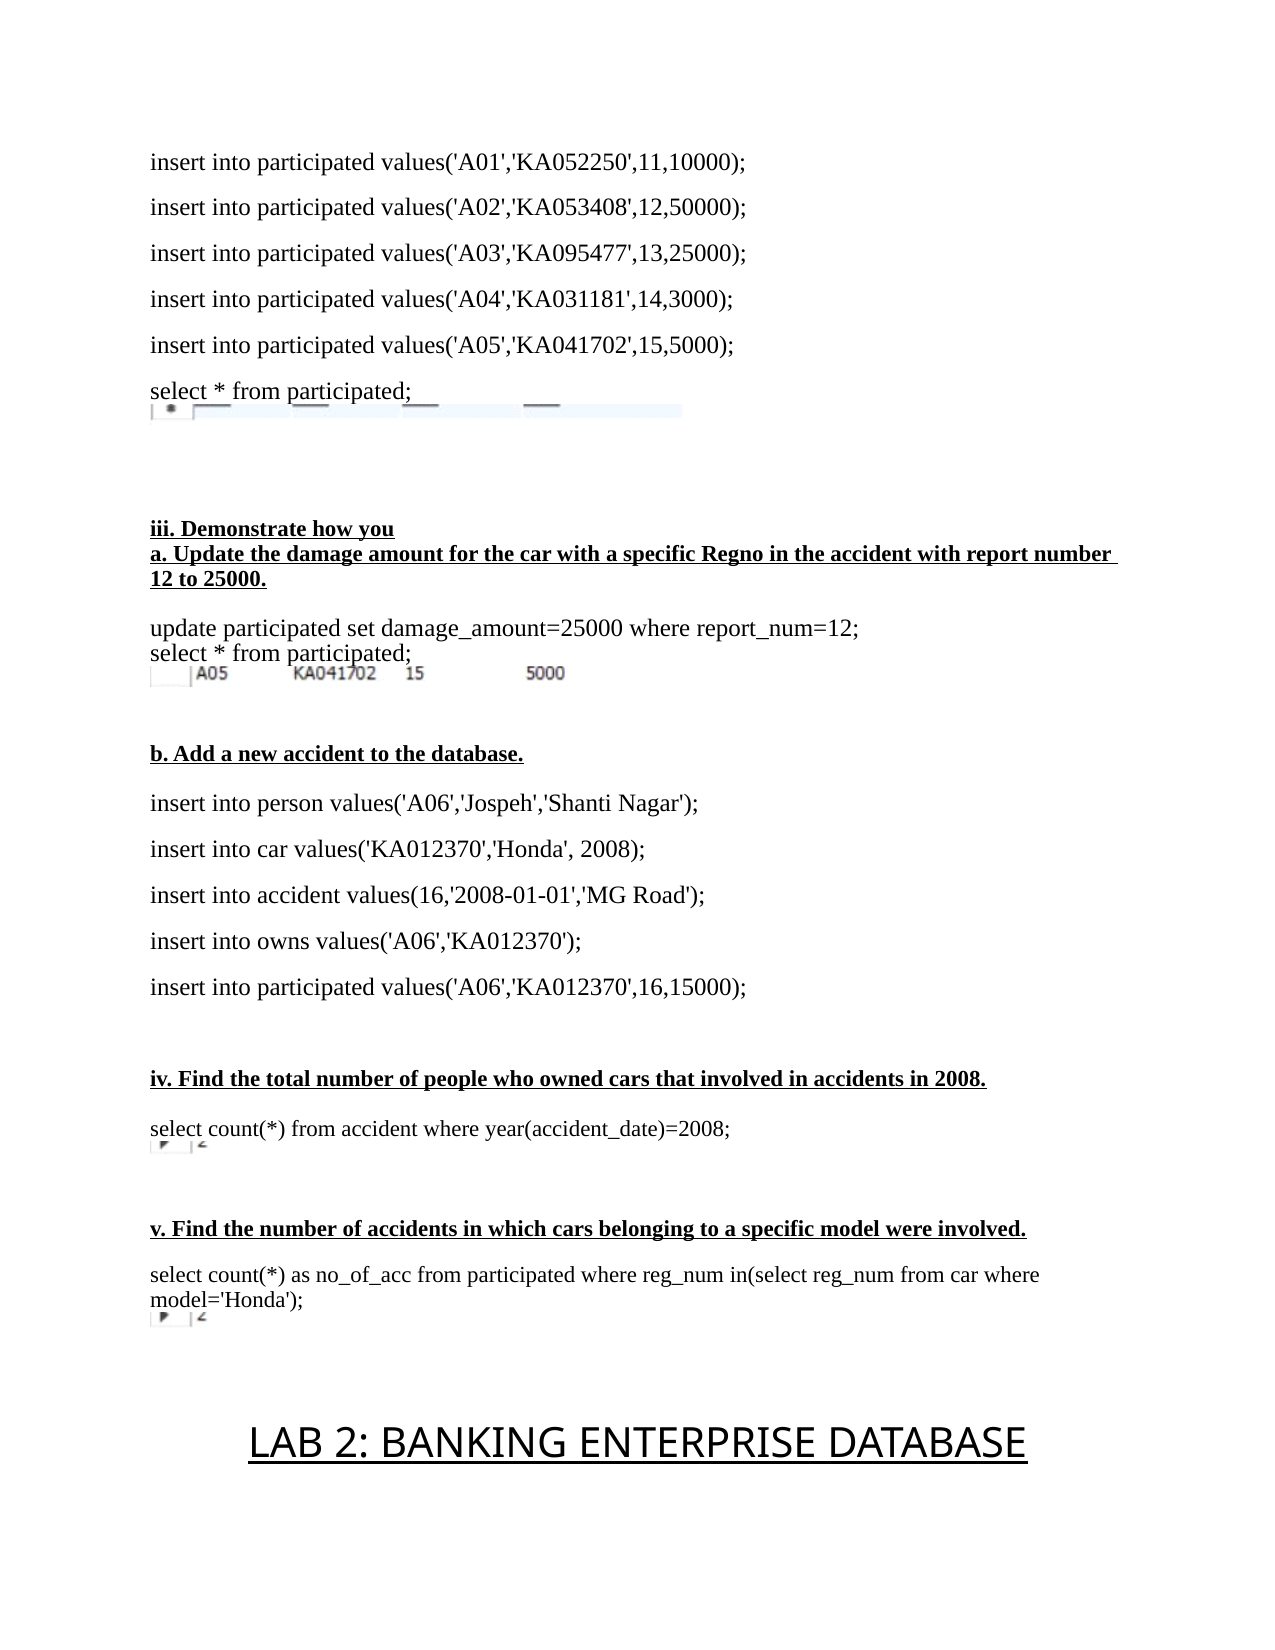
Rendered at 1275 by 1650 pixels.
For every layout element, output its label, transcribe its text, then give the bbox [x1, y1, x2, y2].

text insert into participated values('A02','KA053408',12,50000); [150, 196, 1125, 221]
text update participated set damage_amount=25000 where report_num=12; [150, 617, 1125, 642]
text insert into participated values('A06','KA012370',16,15000); [150, 975, 1125, 1000]
text insert into participated values('A05','KA041702',15,5000); [150, 333, 1125, 358]
text insert into participated values('A01','KA052250',11,10000); [150, 150, 1125, 175]
text iii. Demonstrate how you [150, 517, 1125, 542]
text insert into participated values('A04','KA031181',14,3000); [150, 287, 1125, 312]
text insert into accident values(16,'2008-01-01','MG Road'); [150, 883, 1125, 908]
text insert into participated values('A03','KA095477',13,25000); [150, 242, 1125, 267]
text iv. Find the total number of people who owned cars that involved in accidents in 2008. [150, 1067, 1125, 1092]
text LAB 2: BANKING ENTERPRISE DATABASE [150, 1437, 1125, 1462]
text select count(*) as no_of_acc from participated where reg_num in(select reg_num from car where model='Honda'); [150, 1262, 1125, 1312]
text select * from participated; [150, 379, 1125, 404]
text a. Update the damage amount for the car with a specific Regno in the accident with report number 12 to 25000. [150, 542, 1125, 592]
text v. Find the number of accidents in which cars belonging to a specific model were involved. [150, 1217, 1125, 1242]
text insert into owns values('A06','KA012370'); [150, 929, 1125, 954]
text insert into car values('KA012370','Honda', 2008); [150, 837, 1125, 862]
text b. Add a new accident to the database. [150, 742, 1125, 767]
text select * from participated; [150, 642, 1125, 667]
text select count(*) from accident where year(accident_date)=2008; [150, 1117, 1125, 1142]
text insert into person values('A06','Jospeh','Shanti Nagar'); [150, 792, 1125, 817]
